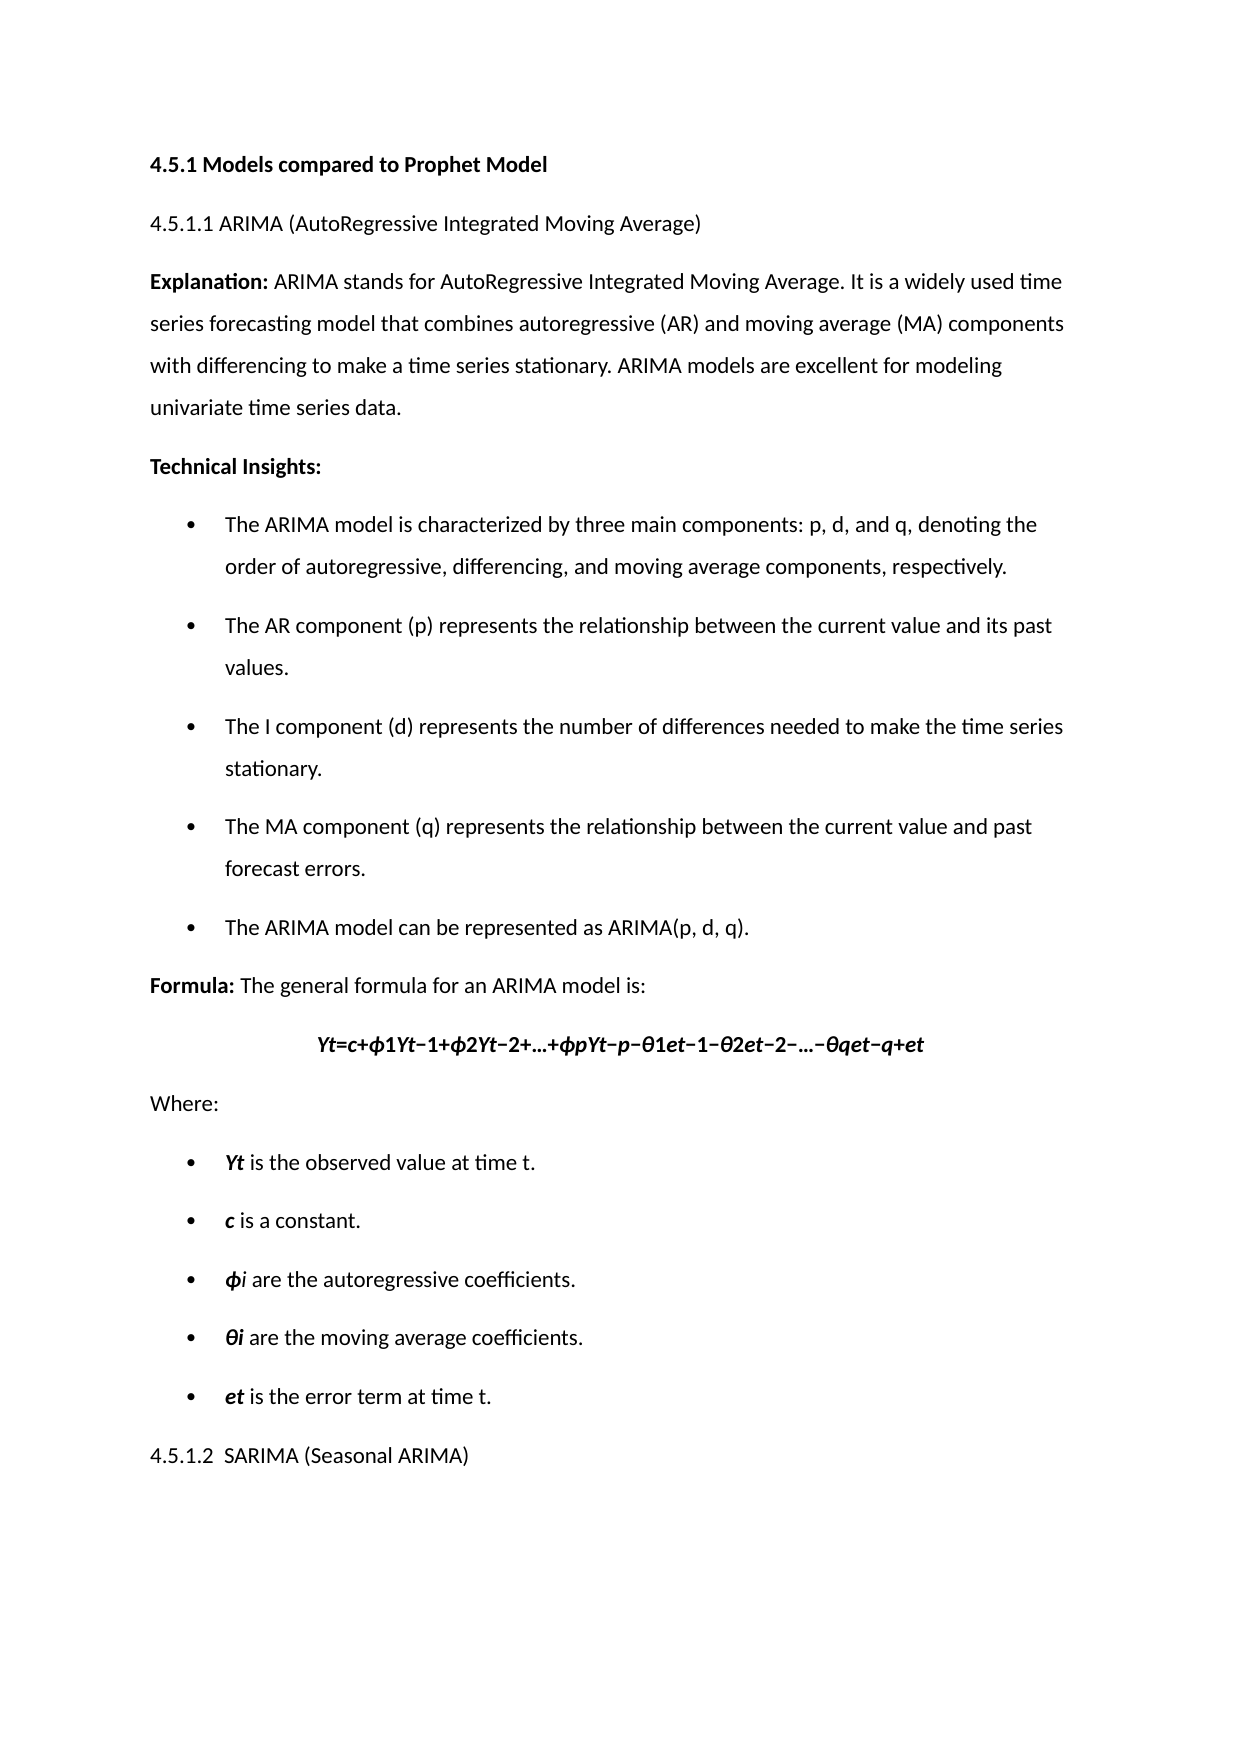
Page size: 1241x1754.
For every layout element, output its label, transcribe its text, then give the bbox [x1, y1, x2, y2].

text Where: [150, 1089, 1090, 1117]
text 4.5.1.1 ARIMA (AutoRegressive Integrated Moving Average) [150, 209, 1090, 237]
list et​ is the error term at time t. [187, 1382, 1090, 1410]
list ϕi​ are the autoregressive coefficients. [187, 1265, 1090, 1293]
list The AR component (p) represents the relationship between the current value and its past values. [187, 611, 1090, 681]
list The ARIMA model is characterized by three main components: p, d, and q, denoting the order of autoregressive, differencing, and moving average components, respectively. [187, 511, 1090, 581]
text Yt​=c+ϕ1​Yt−1​+ϕ2​Yt−2​+…+ϕp​Yt−p​−θ1​et−1​−θ2​et−2​−…−θq​et−q​+et​ [150, 1030, 1090, 1058]
list The MA component (q) represents the relationship between the current value and past forecast errors. [187, 812, 1090, 882]
text Explanation: ARIMA stands for AutoRegressive Integrated Moving Average. It is a widely used time series forecasting model that combines autoregressive (AR) and moving average (MA) components with differencing to make a time series stationary. ARIMA models are excellent for modeling univariate time series data. [150, 267, 1090, 421]
list The I component (d) represents the number of differences needed to make the time series stationary. [187, 712, 1090, 782]
text Formula: The general formula for an ARIMA model is: [150, 972, 1090, 1000]
list θi​ are the moving average coefficients. [187, 1323, 1090, 1352]
list The ARIMA model can be represented as ARIMA(p, d, q). [187, 913, 1090, 941]
text 4.5.1 Models compared to Prophet Model [150, 150, 1090, 178]
text Technical Insights: [150, 452, 1090, 480]
text 4.5.1.2 SARIMA (Seasonal ARIMA) [150, 1441, 1090, 1469]
list Yt​ is the observed value at time t. [187, 1148, 1090, 1176]
list c is a constant. [187, 1206, 1090, 1234]
